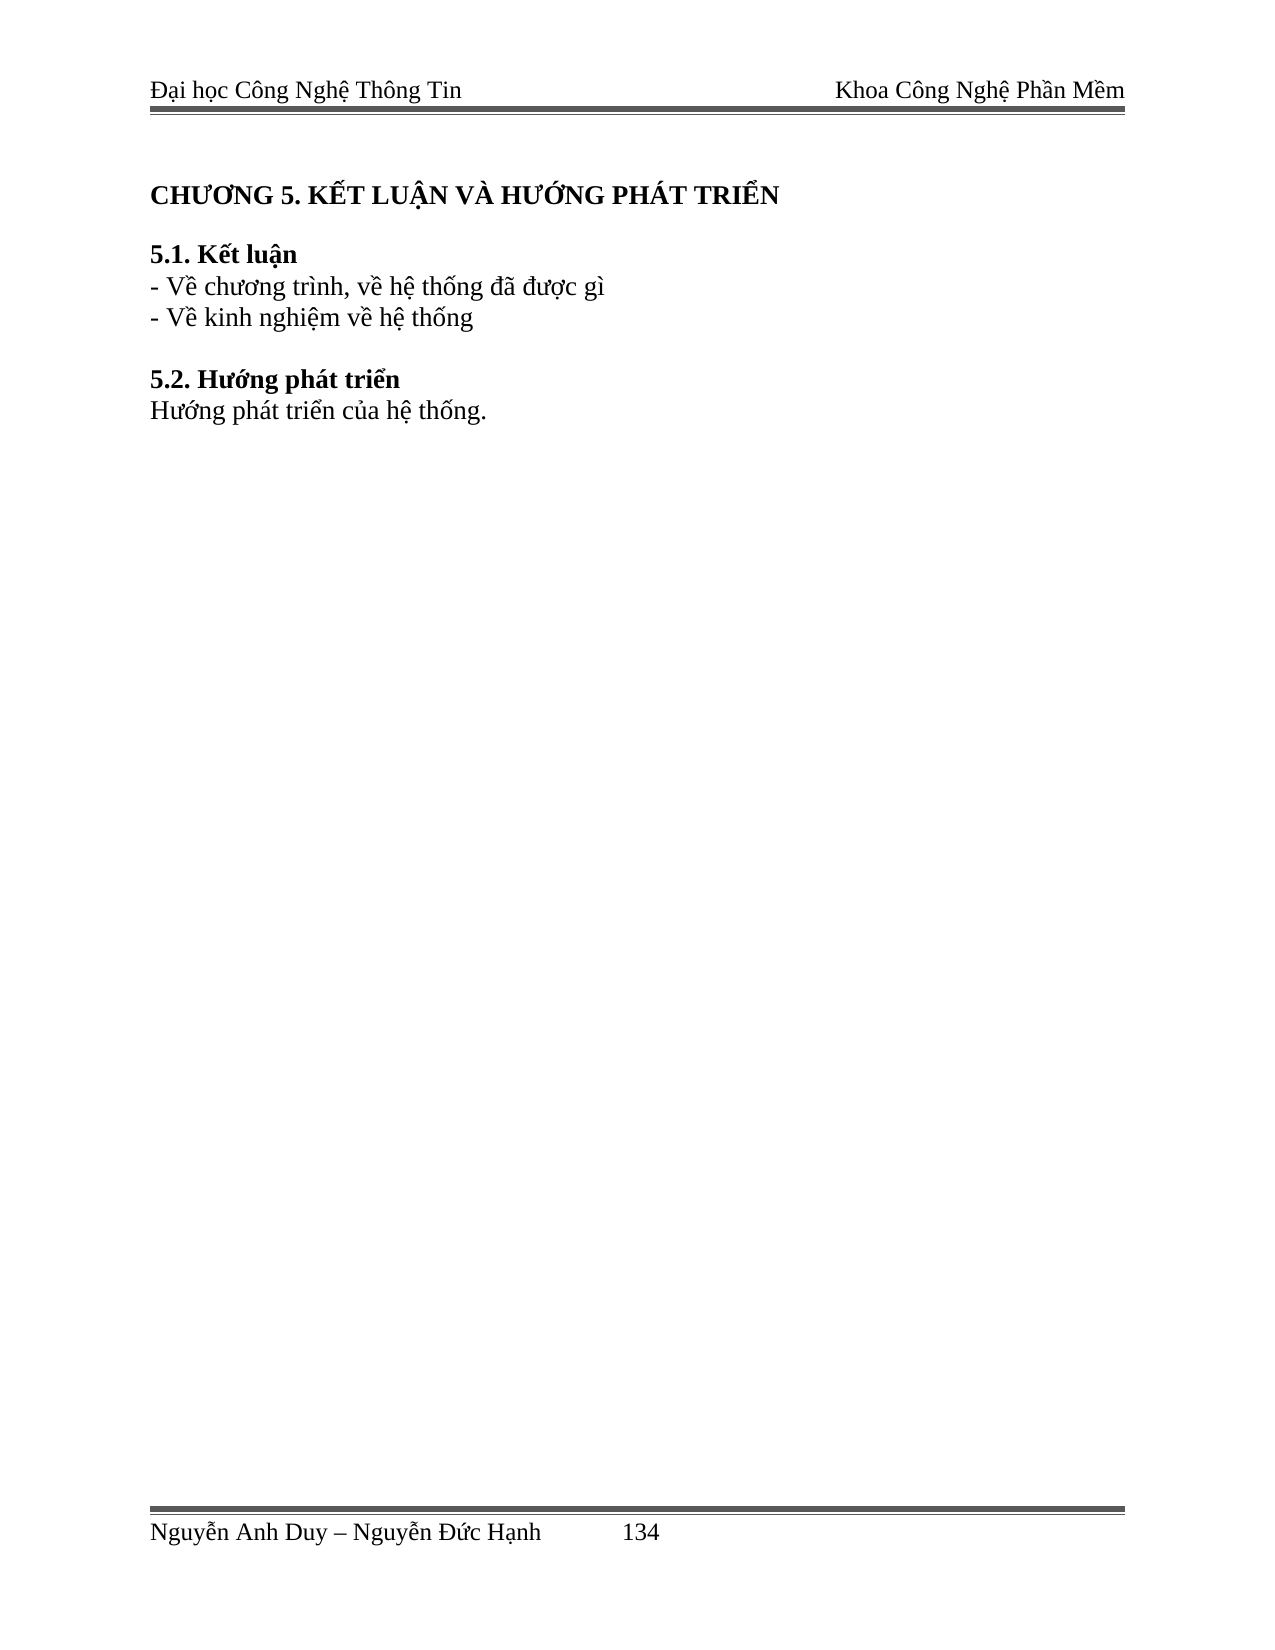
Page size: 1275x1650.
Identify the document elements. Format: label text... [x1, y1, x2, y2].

text 5.1. Kết luận - Về chương trình, về hệ thống đã được gì - Về kinh nghiệm về hệ thống [150, 239, 1125, 332]
text 5.2. Hướng phát triển Hướng phát triển của hệ thống. [150, 332, 1125, 426]
text CHƯƠNG 5. KẾT LUẬN VÀ HƯỚNG PHÁT TRIỂN [150, 179, 1125, 239]
